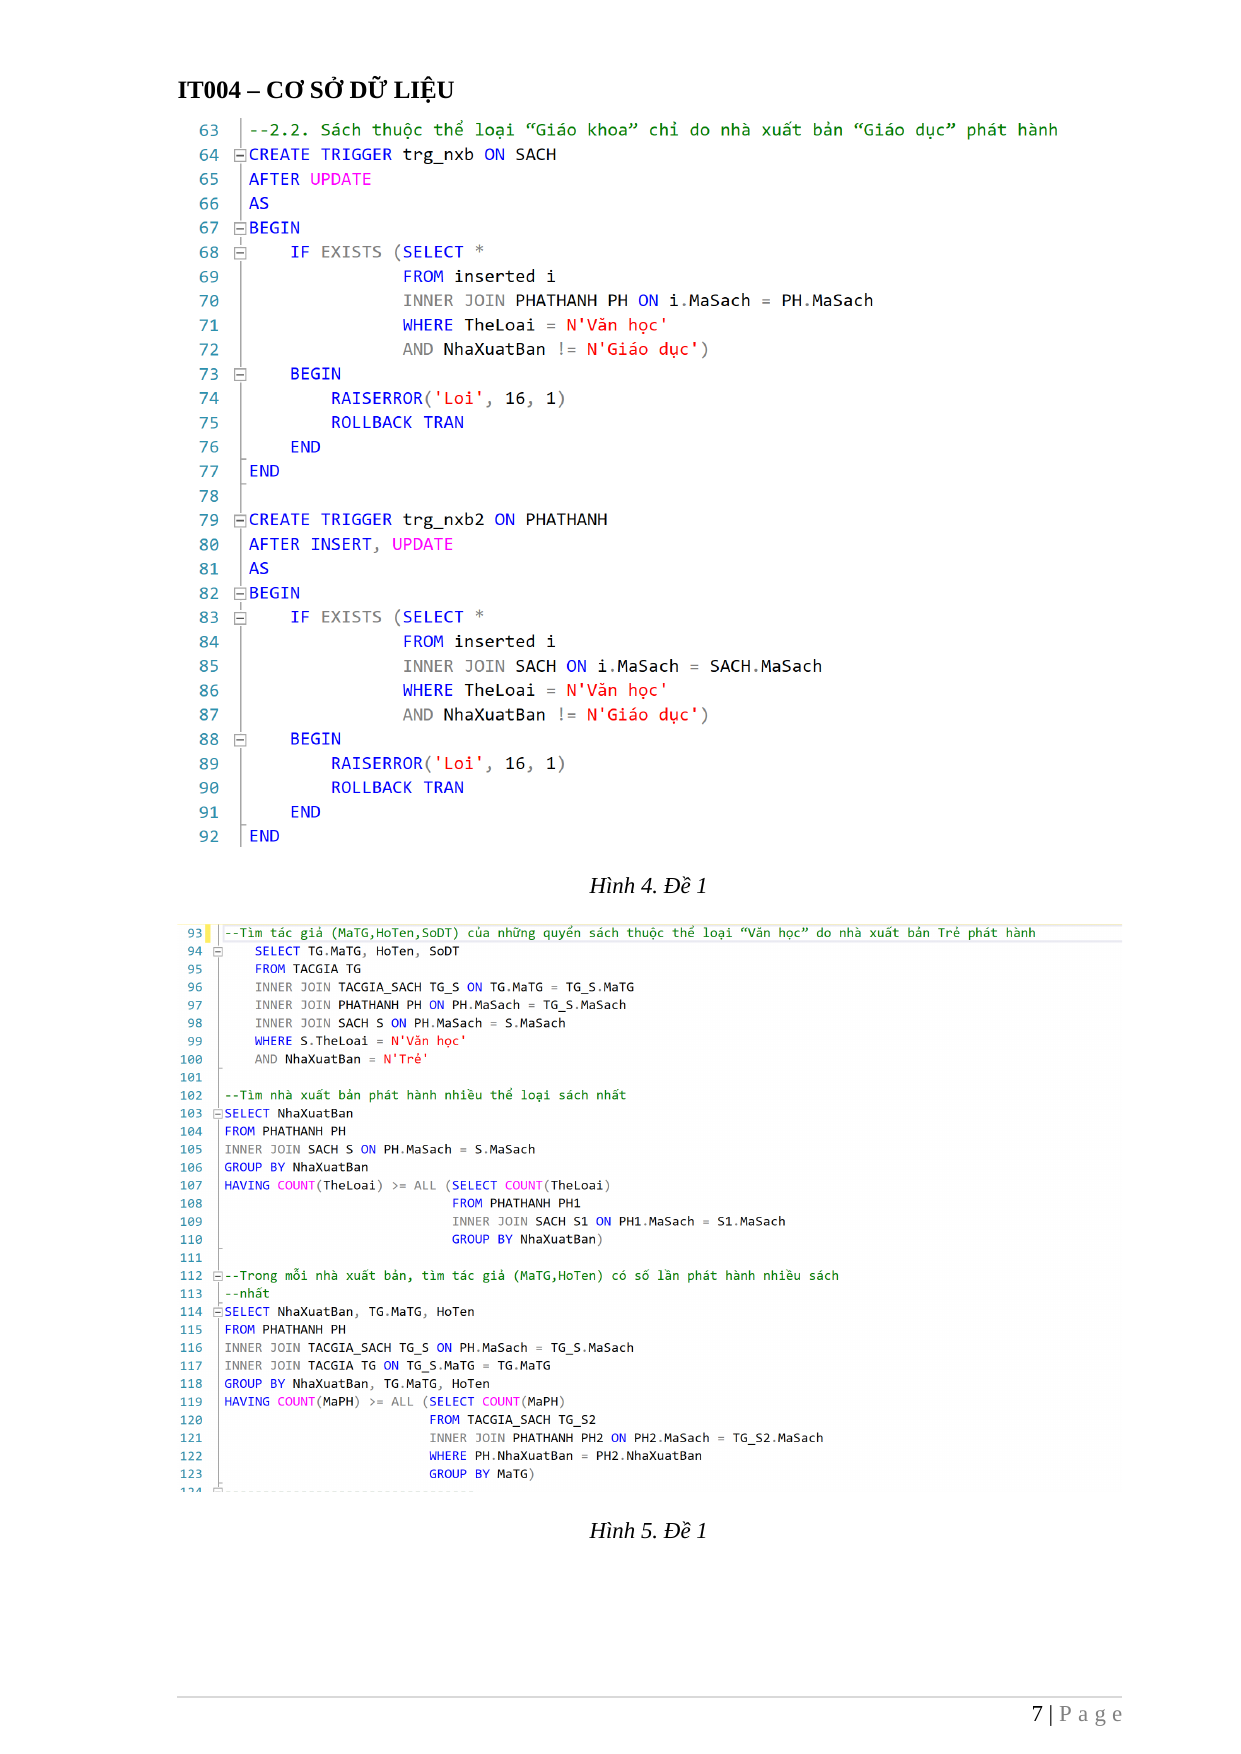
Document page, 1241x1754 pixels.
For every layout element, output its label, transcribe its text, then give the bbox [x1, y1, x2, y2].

picture [177, 118, 1123, 847]
text Hình 5. Đề 1 [177, 1518, 1122, 1544]
text Hình 4. Đề 1 [177, 872, 1122, 899]
picture [177, 924, 1123, 1492]
